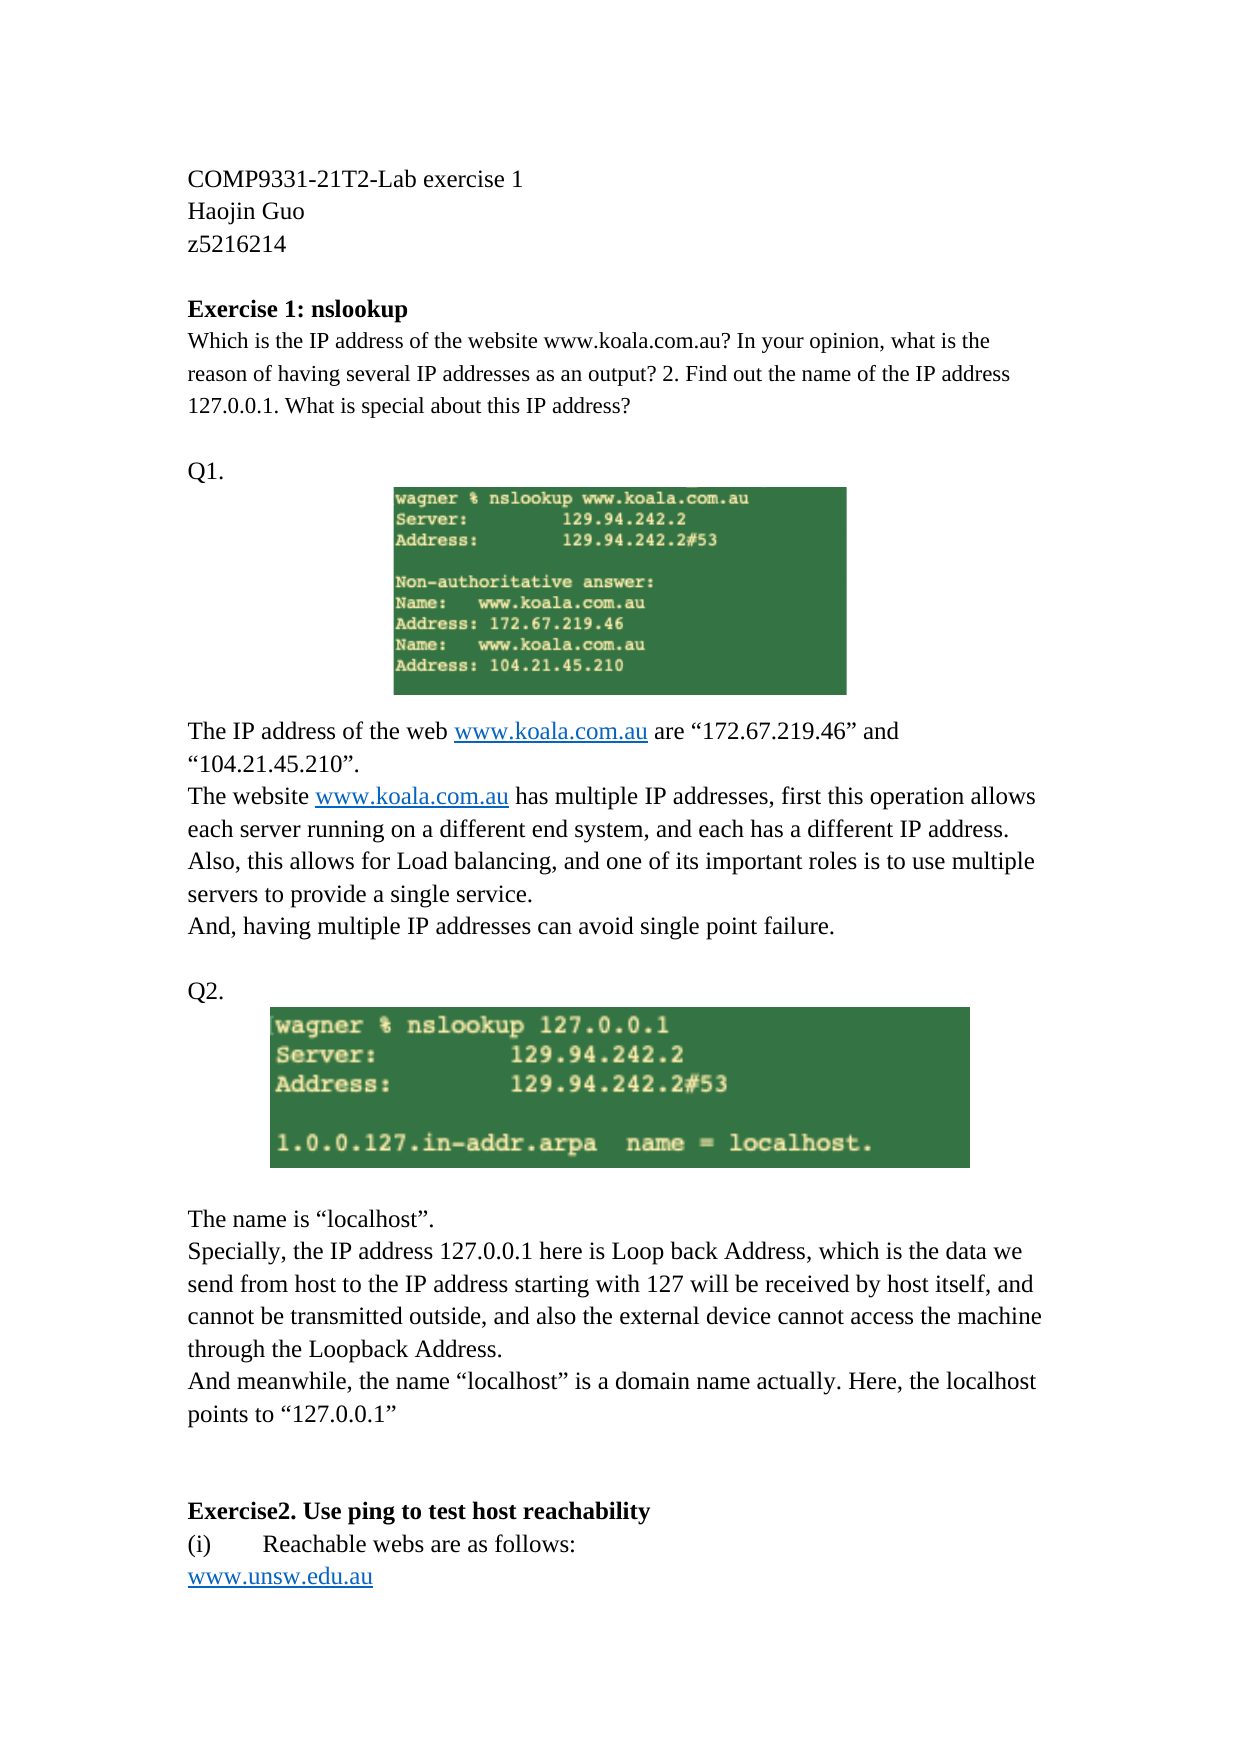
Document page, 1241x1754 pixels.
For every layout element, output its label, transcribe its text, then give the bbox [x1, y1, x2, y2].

text Which is the IP address of the website www.koala.com.au? In your opinion, what is the reason of having several IP addresses as an output? 2. Find out the name of the IP address 127.0.0.1. What is special about this IP address? [187, 324, 1053, 422]
picture [270, 1007, 970, 1168]
text Exercise2. Use ping to test host reachability [187, 1494, 1053, 1527]
text COMP9331-21T2-Lab exercise 1 [187, 162, 1053, 194]
text And, having multiple IP addresses can avoid single point failure. [187, 909, 1053, 942]
text The website www.koala.com.au has multiple IP addresses, first this operation allows each server running on a different end system, and each has a different IP address. [187, 779, 1053, 844]
text And meanwhile, the name “localhost” is a domain name actually. Here, the localhost points to “127.0.0.1” [187, 1364, 1053, 1429]
text z5216214 [187, 227, 1053, 259]
picture [393, 487, 847, 695]
text The IP address of the web www.koala.com.au are “172.67.219.46” and “104.21.45.210”. [187, 714, 1053, 779]
text The name is “localhost”. [187, 1202, 1053, 1234]
text Q2. [187, 974, 1053, 1007]
text Exercise 1: nslookup [187, 292, 1053, 324]
list Reachable webs are as follows: [187, 1527, 1053, 1559]
text Haojin Guo [187, 194, 1053, 227]
text Also, this allows for Load balancing, and one of its important roles is to use multiple servers to provide a single service. [187, 844, 1053, 909]
text Specially, the IP address 127.0.0.1 here is Loop back Address, which is the data we send from host to the IP address starting with 127 will be received by host itself, and cannot be transmitted outside, and also the external device cannot access the machine through the Loopback Address. [187, 1234, 1053, 1364]
text Q1. [187, 454, 1053, 487]
text www.unsw.edu.au [187, 1559, 1053, 1592]
